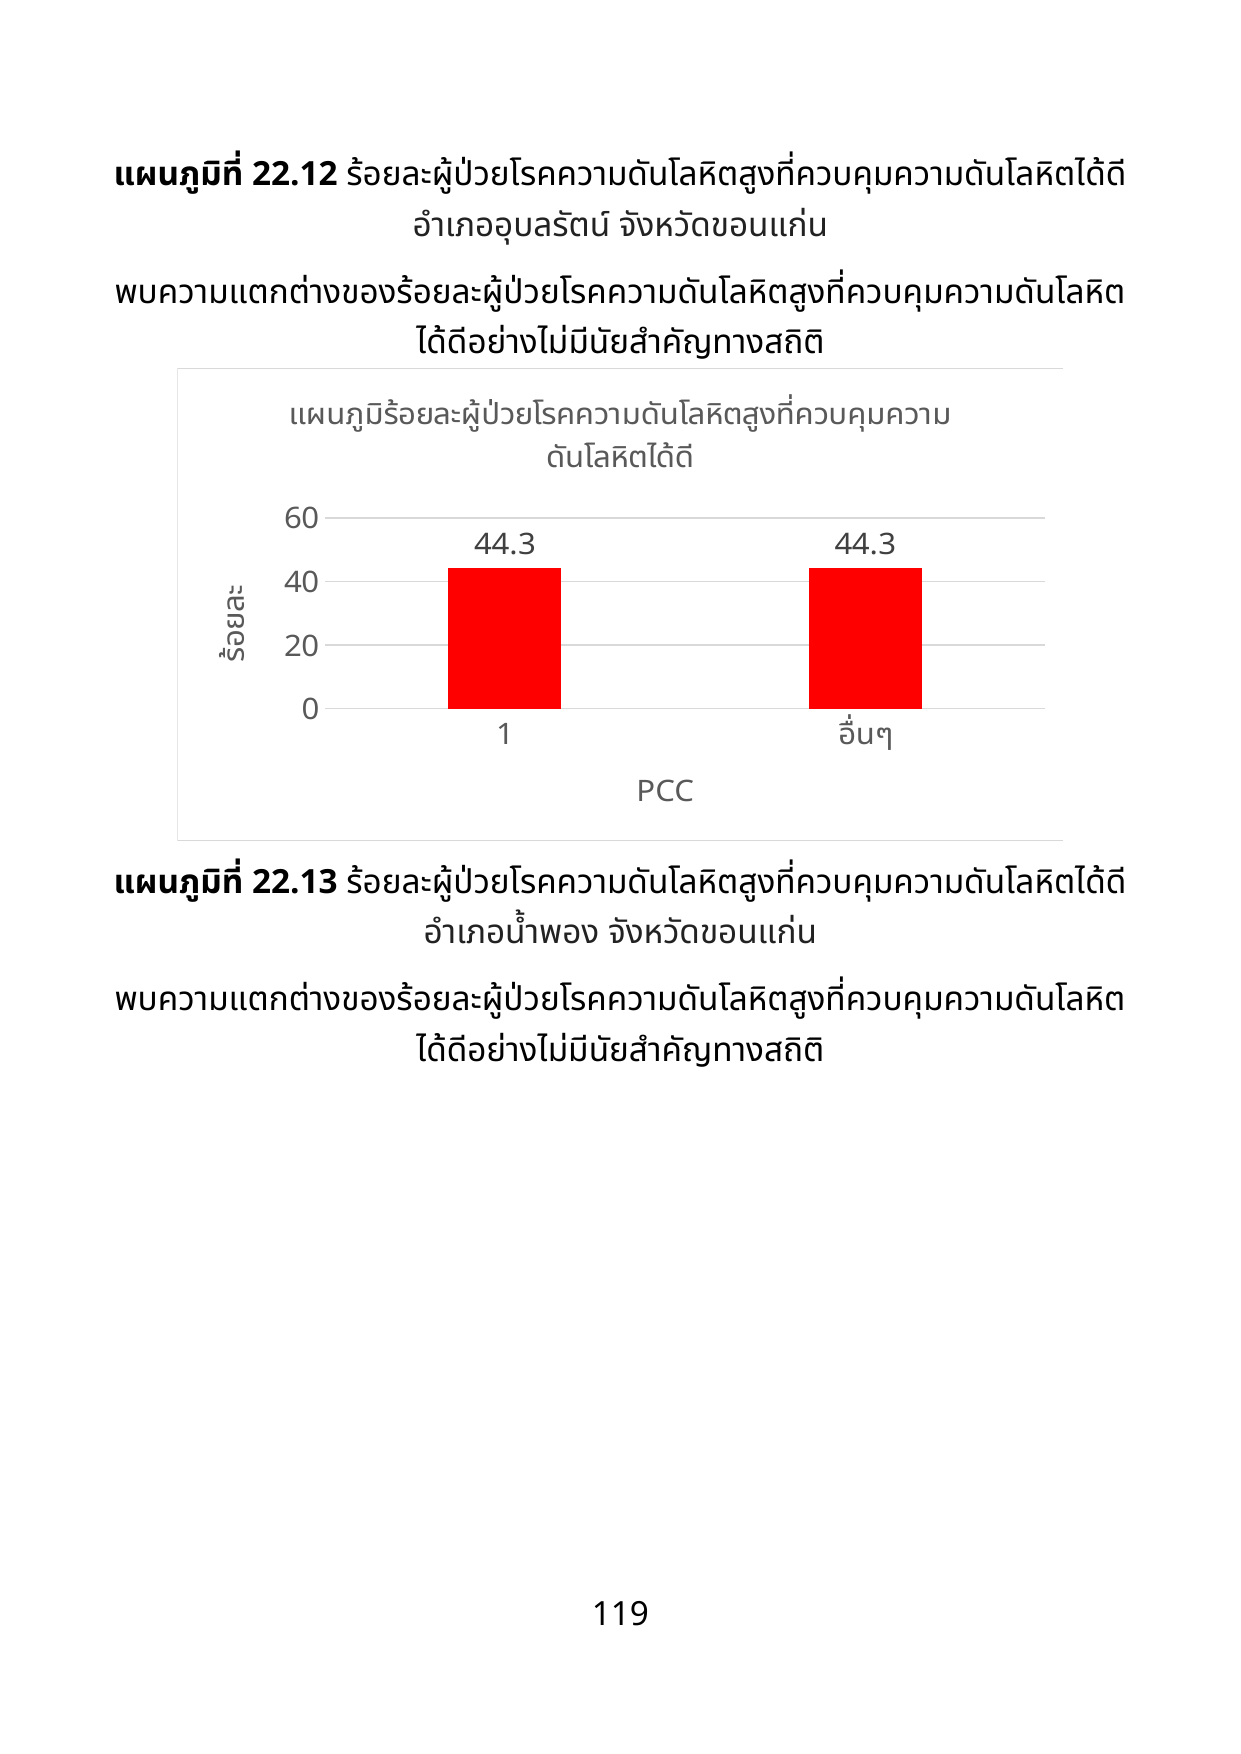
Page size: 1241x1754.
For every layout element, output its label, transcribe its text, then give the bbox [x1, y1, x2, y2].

text พบความแตกต่างของร้อยละผู้ป่วยโรคความดันโลหิตสูงที่ควบคุมความดันโลหิตได้ดีอย่างไม่มีนัยสำคัญทางสถิติ [112, 975, 1128, 1076]
text แผนภูมิที่ 22.12 ร้อยละผู้ป่วยโรคความดันโลหิตสูงที่ควบคุมความดันโลหิตได้ดี อำเภออุบลรัตน์ จังหวัดขอนแก่น [112, 150, 1128, 251]
text แผนภูมิที่ 22.13 ร้อยละผู้ป่วยโรคความดันโลหิตสูงที่ควบคุมความดันโลหิตได้ดี อำเภอน้ำพอง จังหวัดขอนแก่น [112, 858, 1128, 959]
text พบความแตกต่างของร้อยละผู้ป่วยโรคความดันโลหิตสูงที่ควบคุมความดันโลหิตได้ดีอย่างไม่มีนัยสำคัญทางสถิติ [112, 268, 1128, 368]
